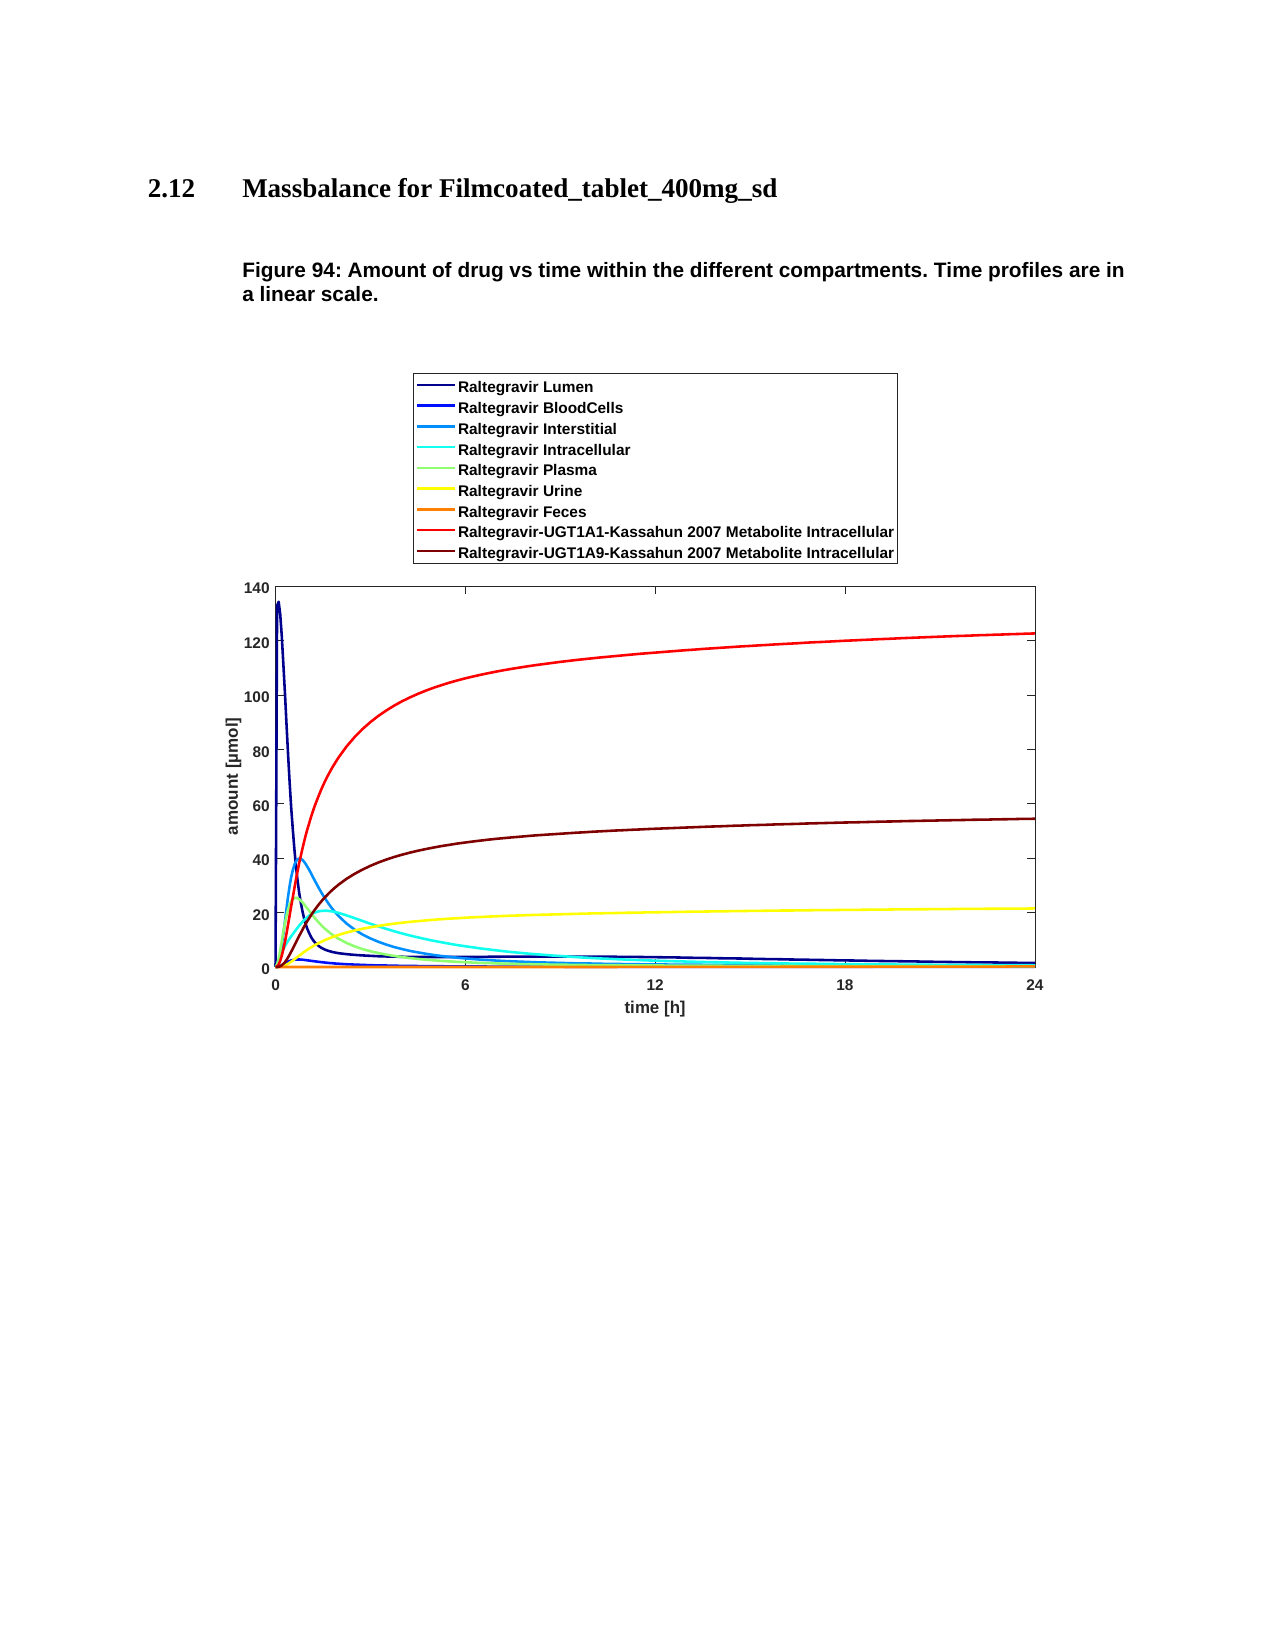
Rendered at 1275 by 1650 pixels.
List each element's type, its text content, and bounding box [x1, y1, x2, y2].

subtitle Massbalance for Filmcoated_tablet_400mg_sd [148, 173, 1127, 204]
